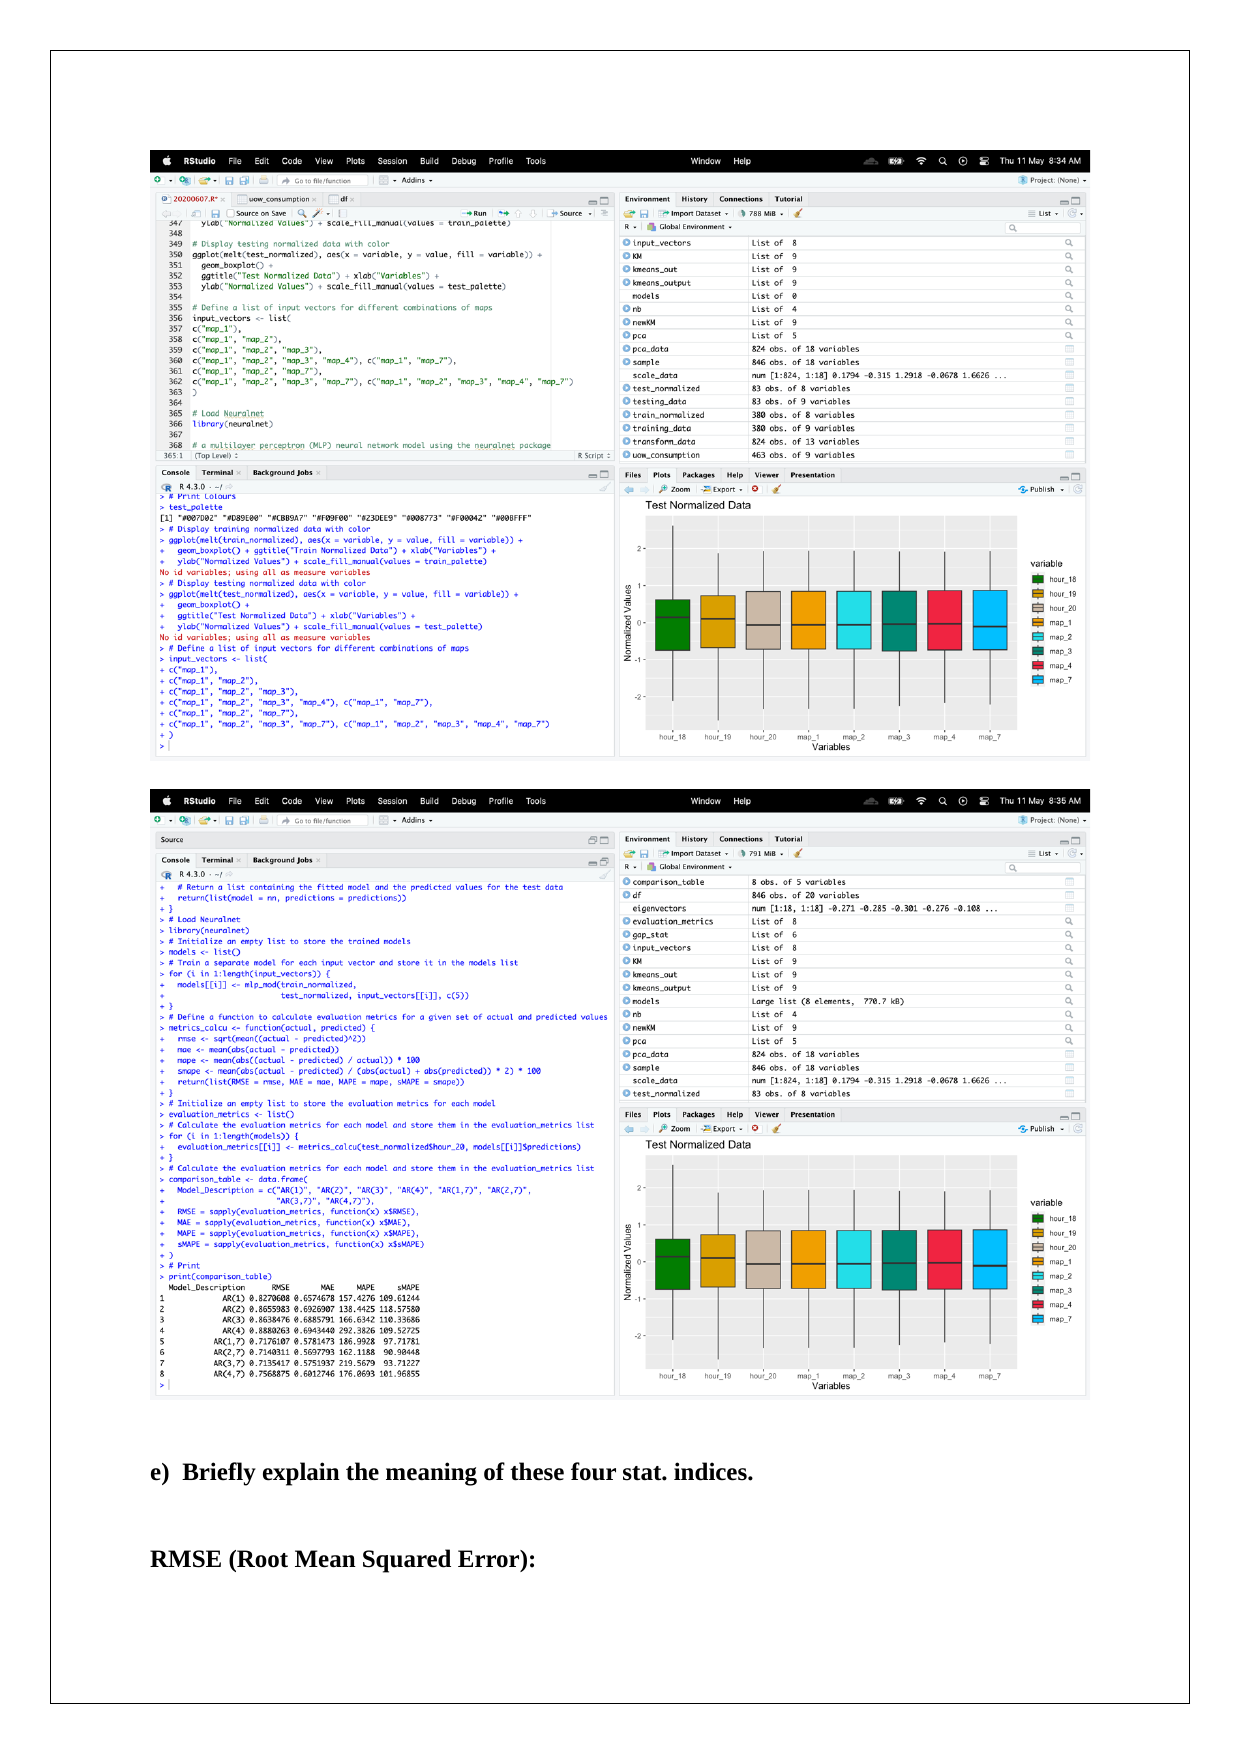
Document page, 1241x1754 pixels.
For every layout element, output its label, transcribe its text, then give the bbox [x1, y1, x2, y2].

text e) Briefly explain the meaning of these four stat. indices. [150, 1457, 1090, 1486]
text RMSE (Root Mean Squared Error): [150, 1544, 1090, 1572]
picture [150, 789, 1091, 1400]
picture [150, 150, 1091, 761]
